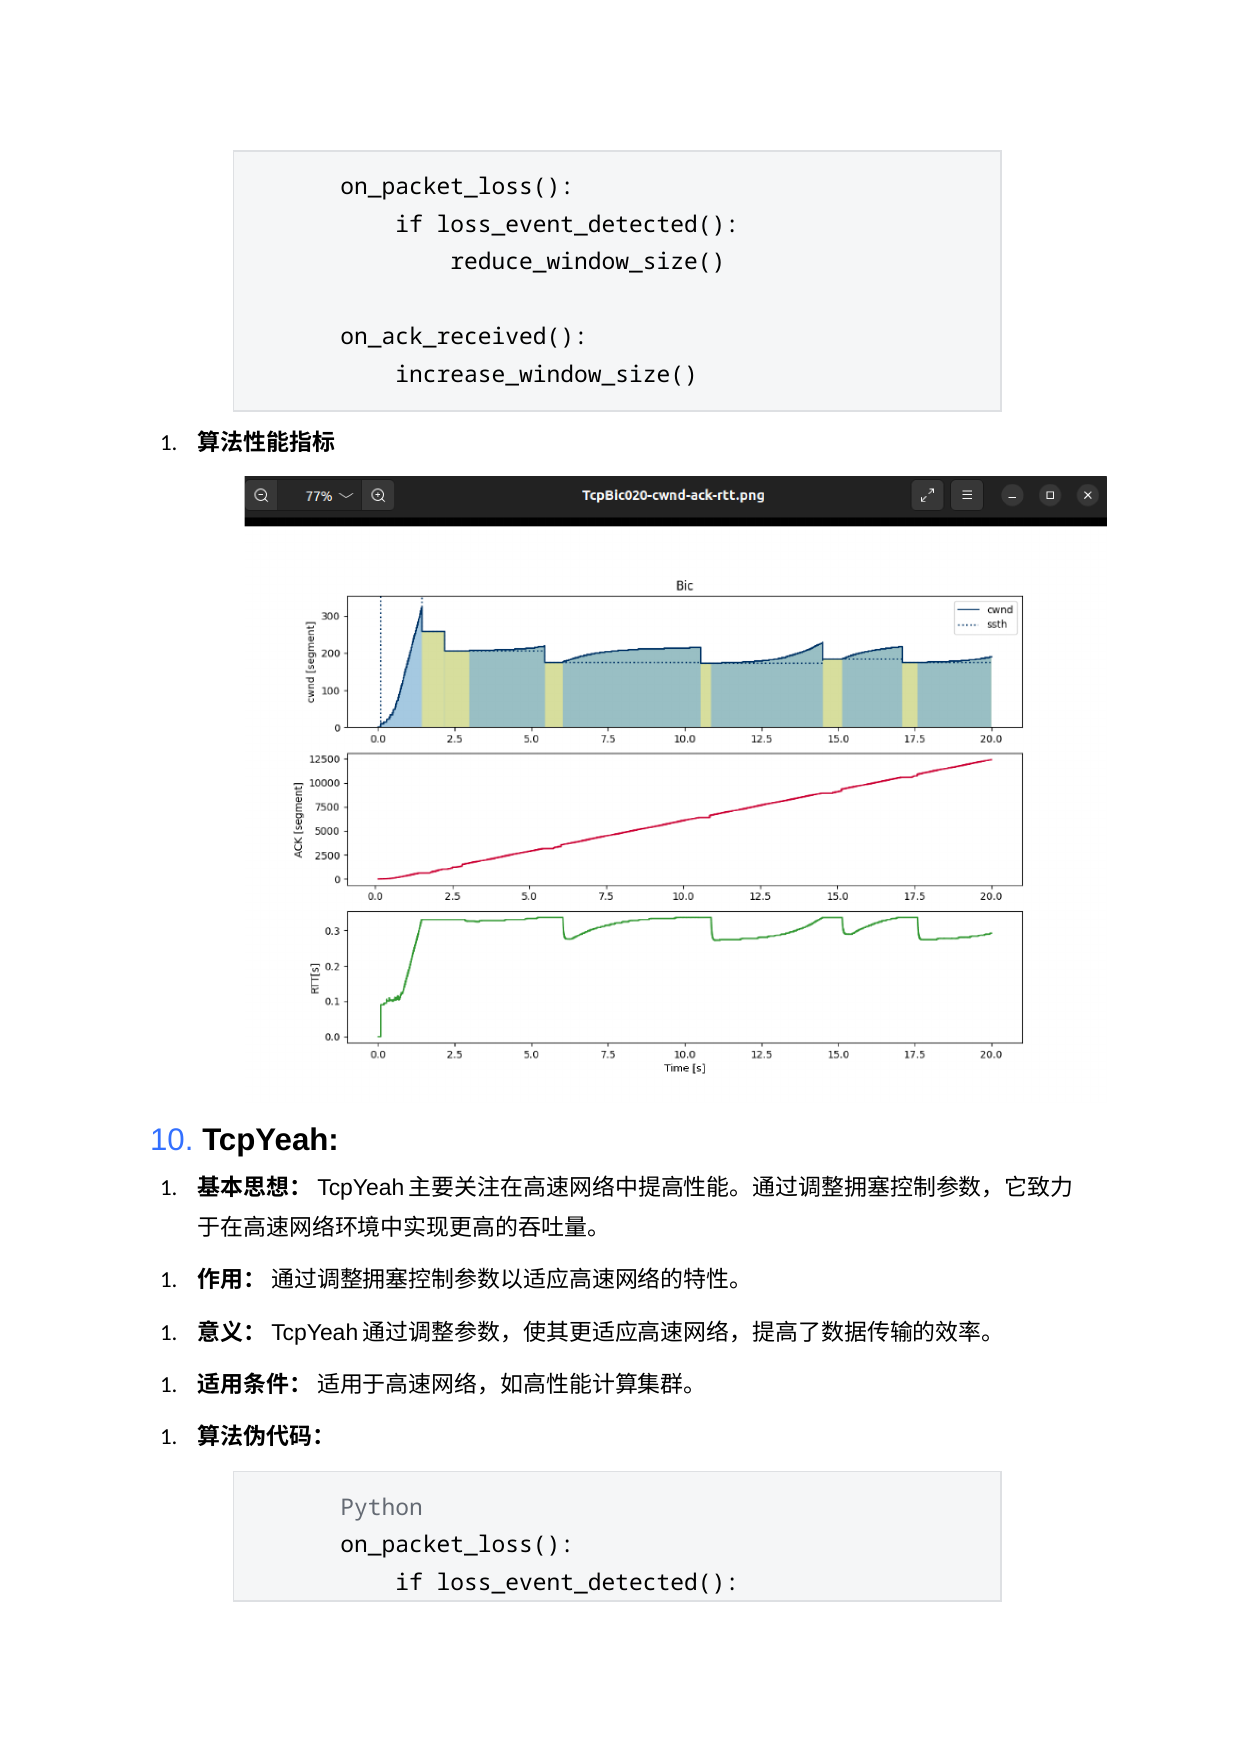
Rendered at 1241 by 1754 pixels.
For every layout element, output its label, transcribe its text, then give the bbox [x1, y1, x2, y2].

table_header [234, 152, 1000, 410]
list 适用条件： 适用于高速网络，如高性能计算集群。 [160, 1366, 1090, 1399]
list 算法伪代码： [160, 1418, 1090, 1451]
list 基本思想： TcpYeah主要关注在高速网络中提高性能。通过调整拥塞控制参数，它致力于在高速网络环境中实现更高的吞吐量。 [160, 1169, 1090, 1242]
list 算法性能指标 [160, 424, 1090, 457]
list 意义： TcpYeah通过调整参数，使其更适应高速网络，提高了数据传输的效率。 [160, 1314, 1090, 1347]
list 作用： 通过调整拥塞控制参数以适应高速网络的特性。 [160, 1261, 1090, 1294]
picture [244, 476, 1107, 1103]
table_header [234, 1472, 1000, 1600]
